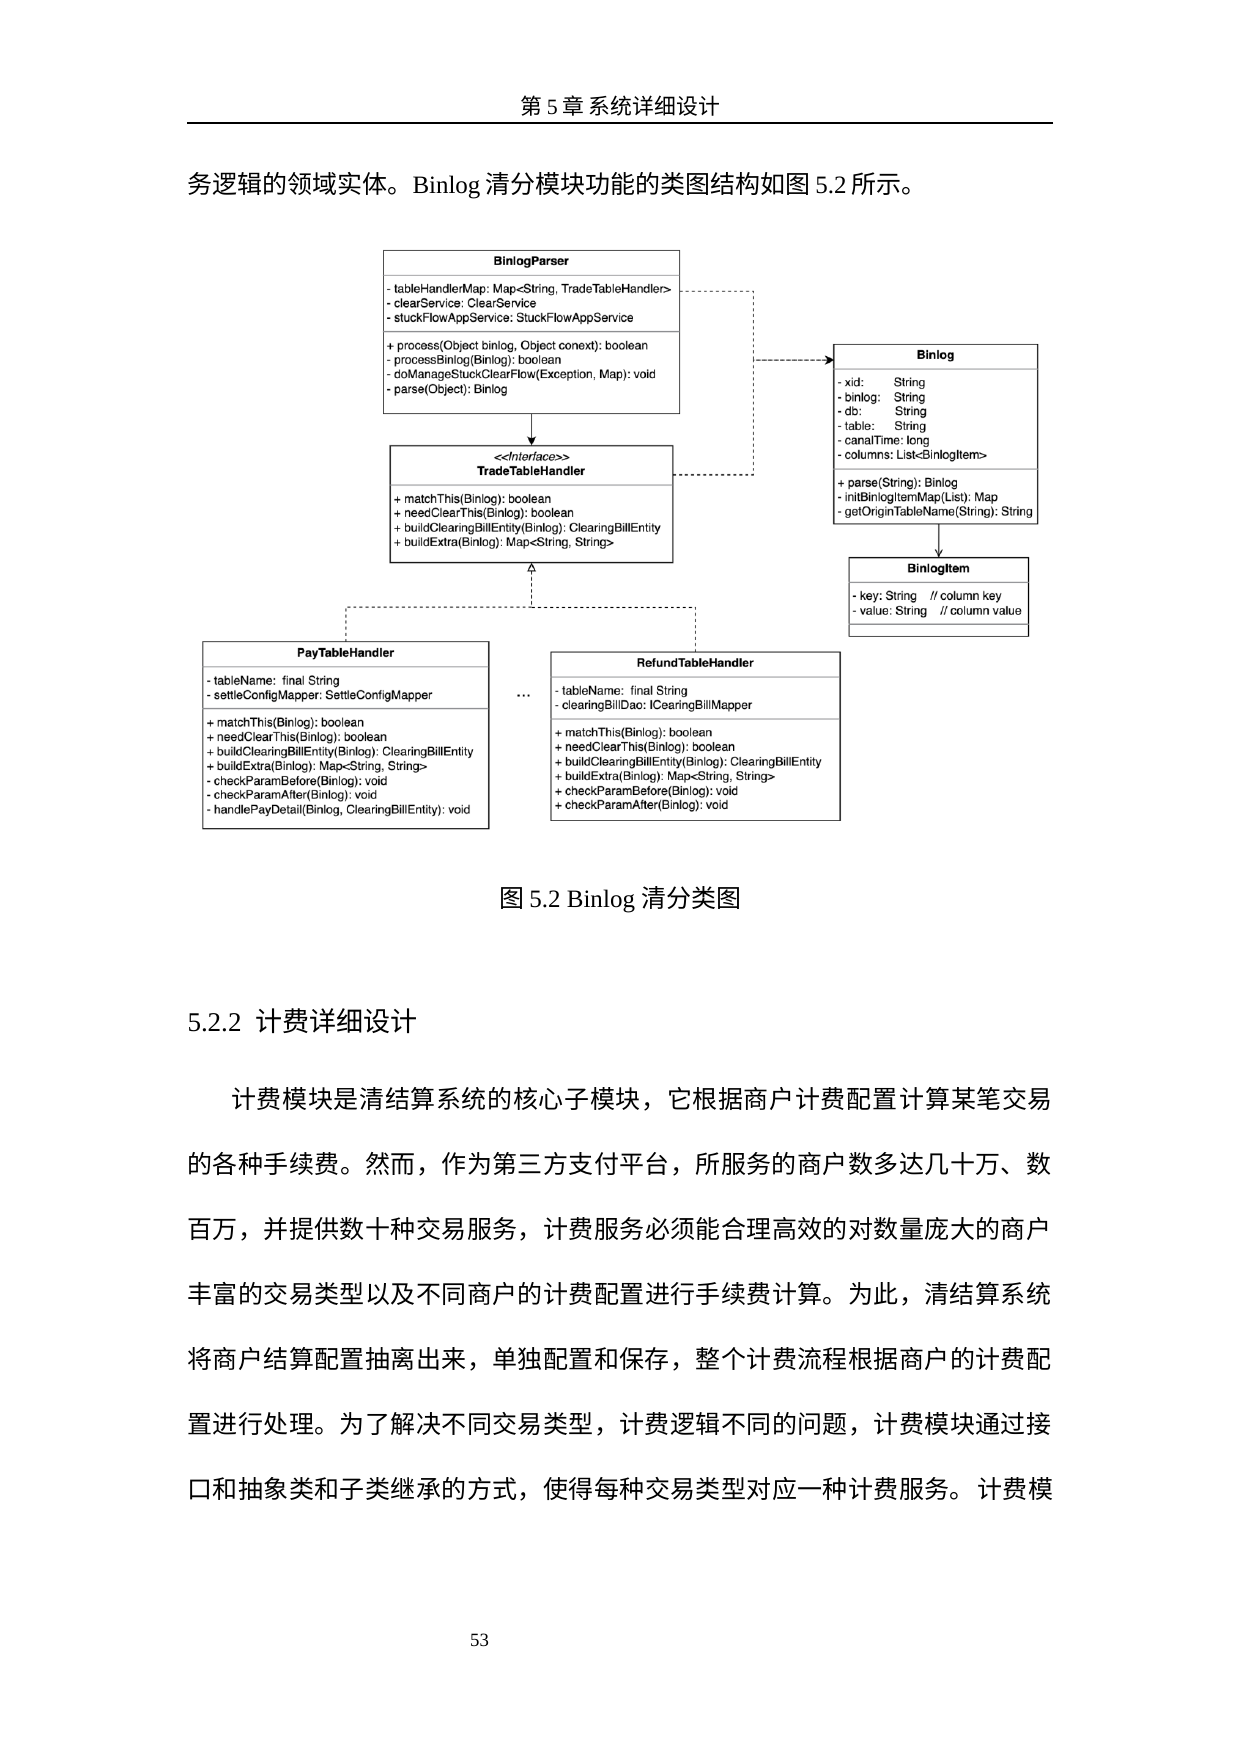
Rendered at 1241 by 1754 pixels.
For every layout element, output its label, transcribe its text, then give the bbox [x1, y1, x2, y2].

picture [197, 245, 1044, 832]
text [187, 1065, 1053, 1520]
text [187, 150, 1053, 215]
text 图5.2 Binlog 清分类图 [187, 865, 1053, 930]
text 5.2.2 计费详细设计 [187, 987, 1053, 1052]
